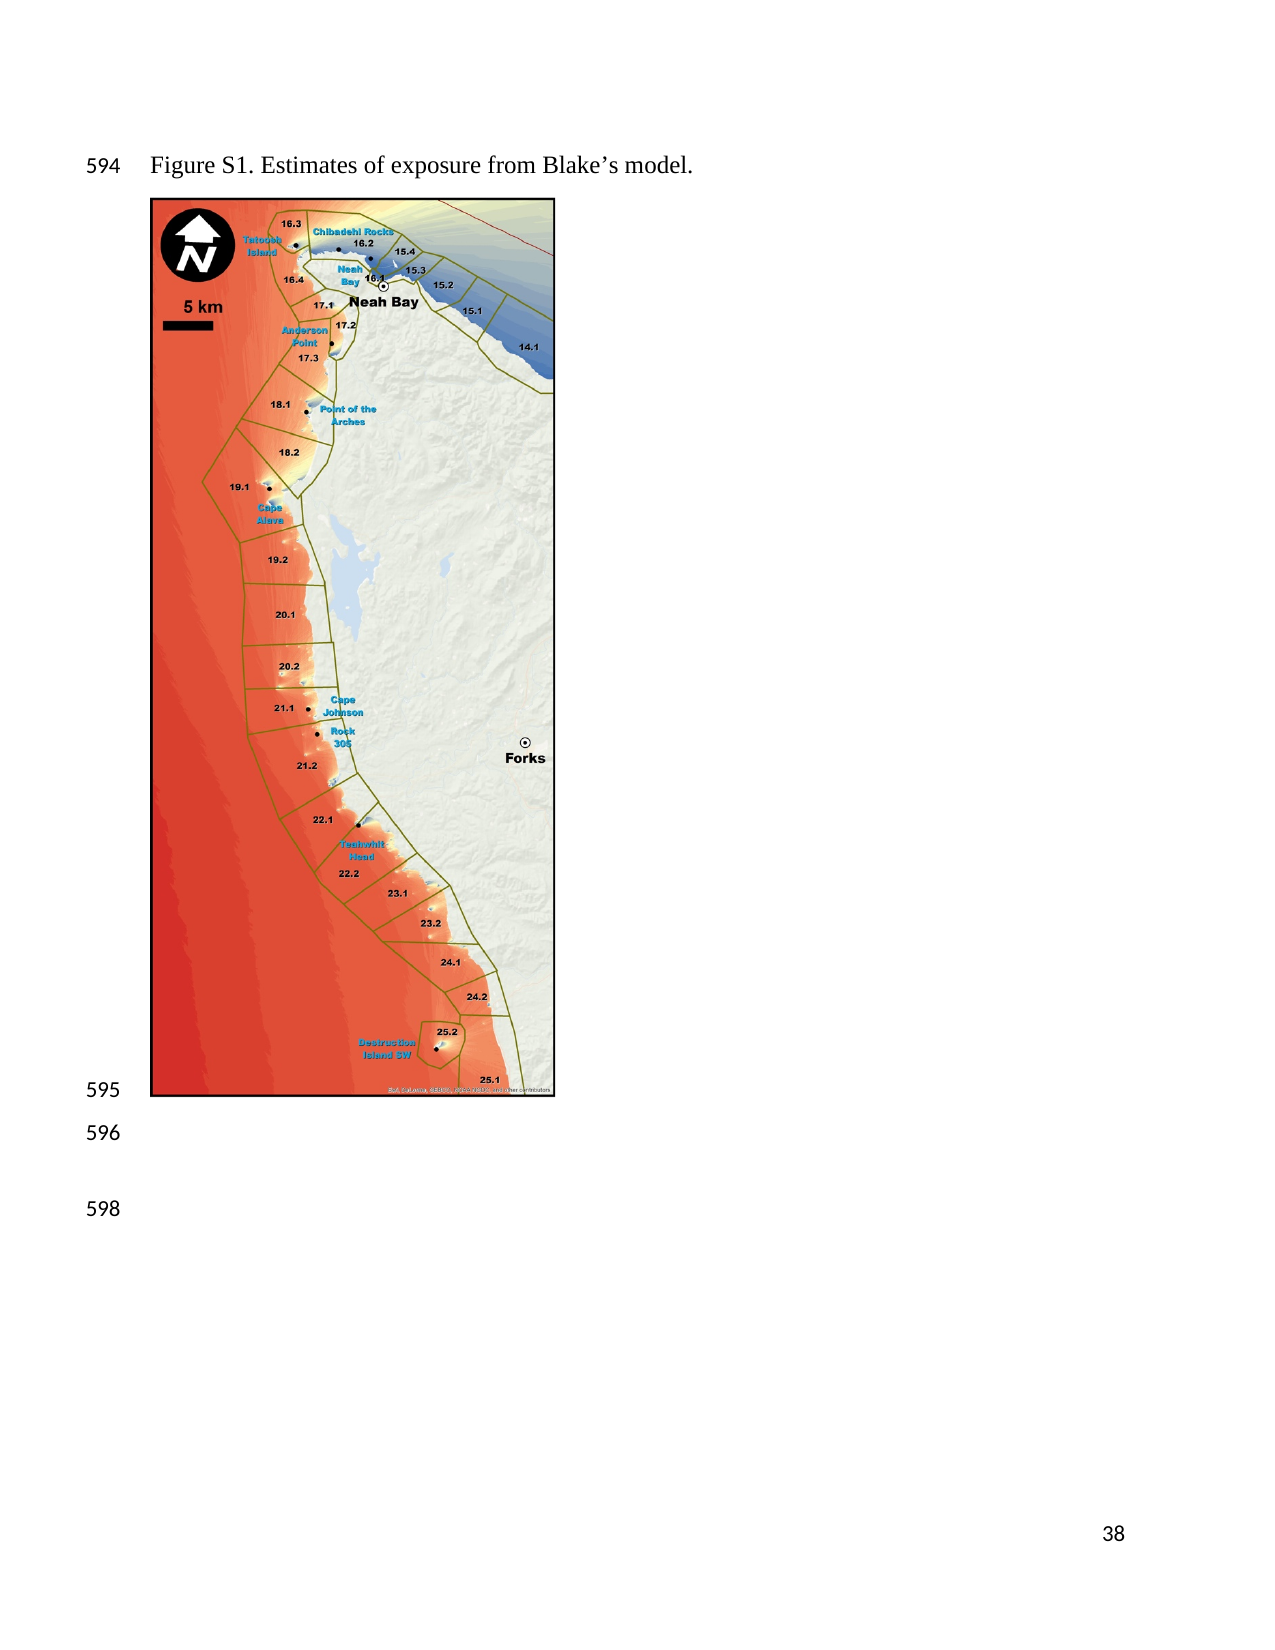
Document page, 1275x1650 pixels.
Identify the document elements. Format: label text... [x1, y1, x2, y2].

text Figure S1. Estimates of exposure from Blake’s model. [150, 150, 1125, 179]
picture [150, 197, 556, 1098]
